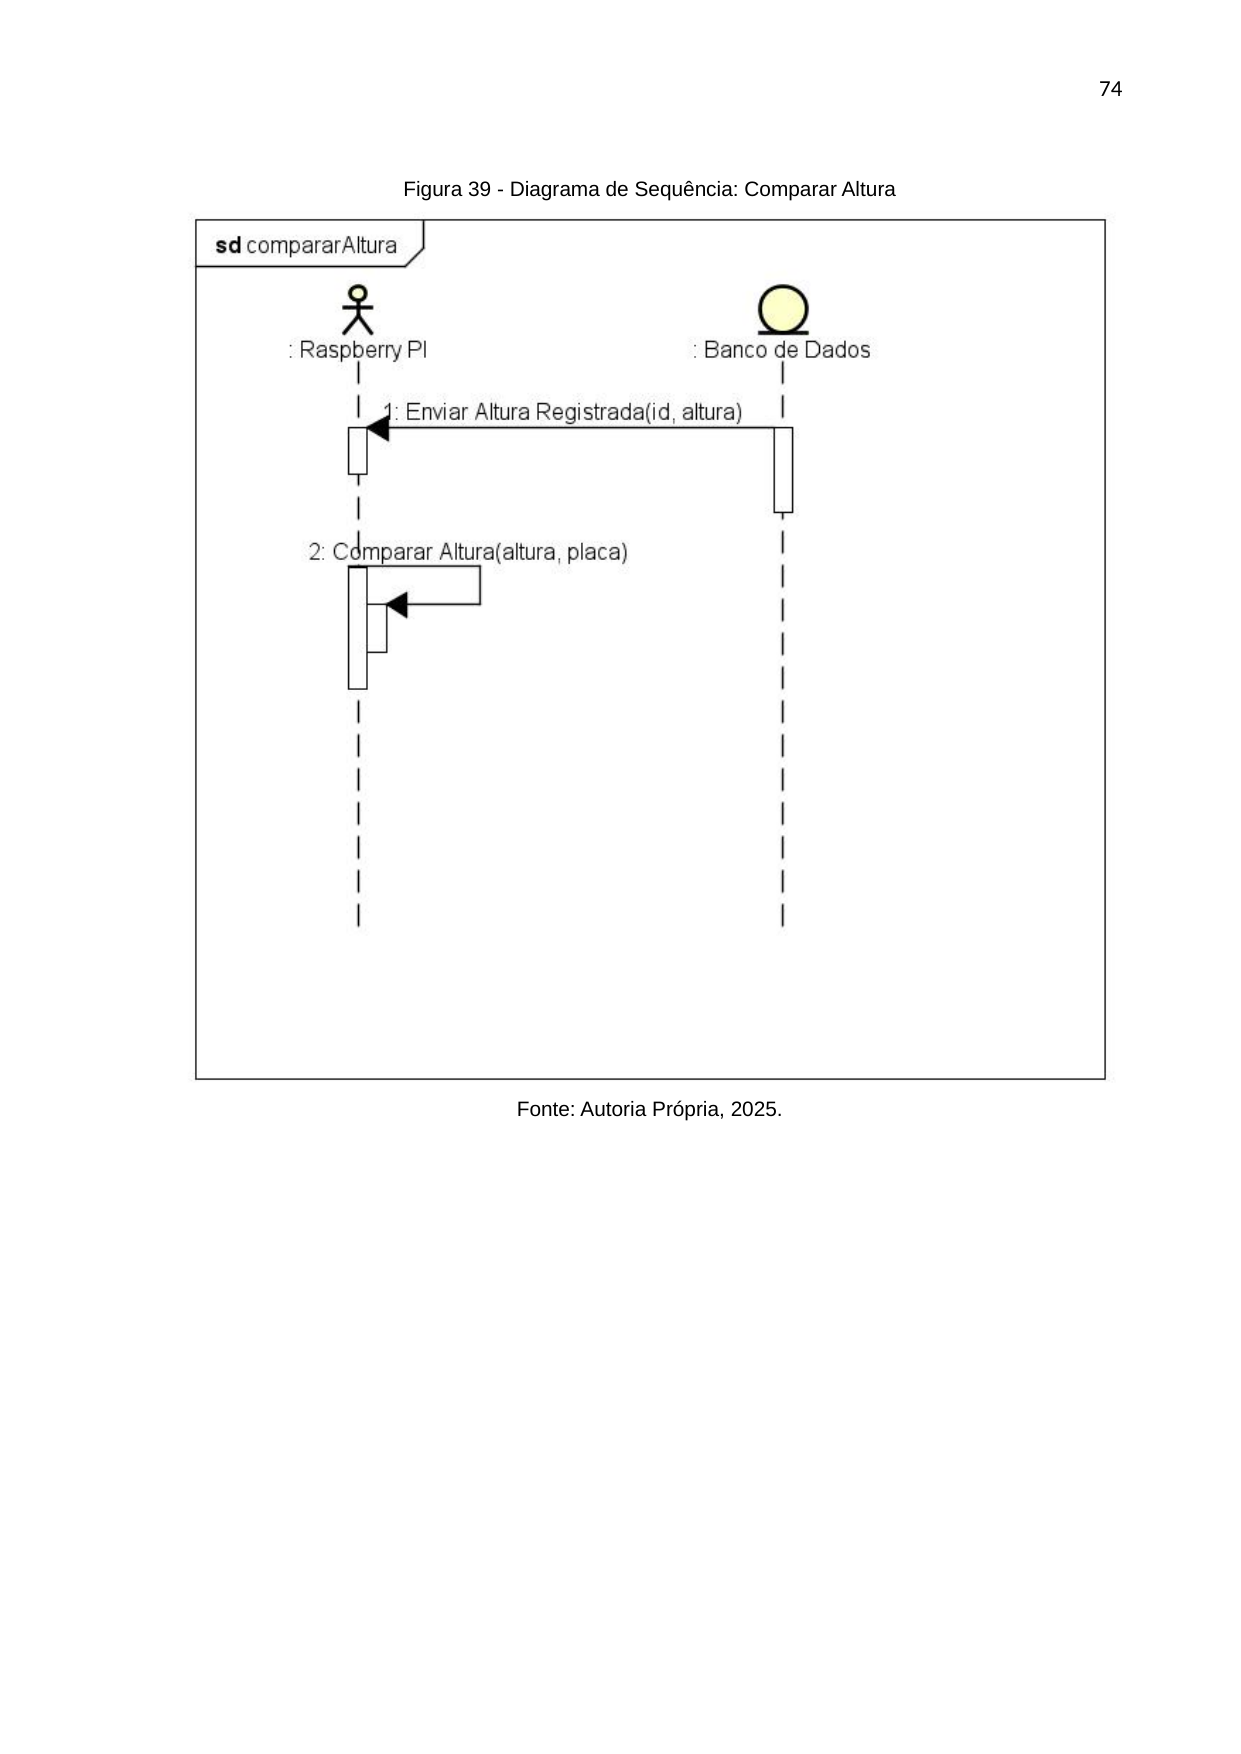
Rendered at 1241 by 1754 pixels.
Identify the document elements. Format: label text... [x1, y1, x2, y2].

picture [177, 201, 1123, 1097]
text Fonte: Autoria Própria, 2025. [177, 1097, 1122, 1120]
